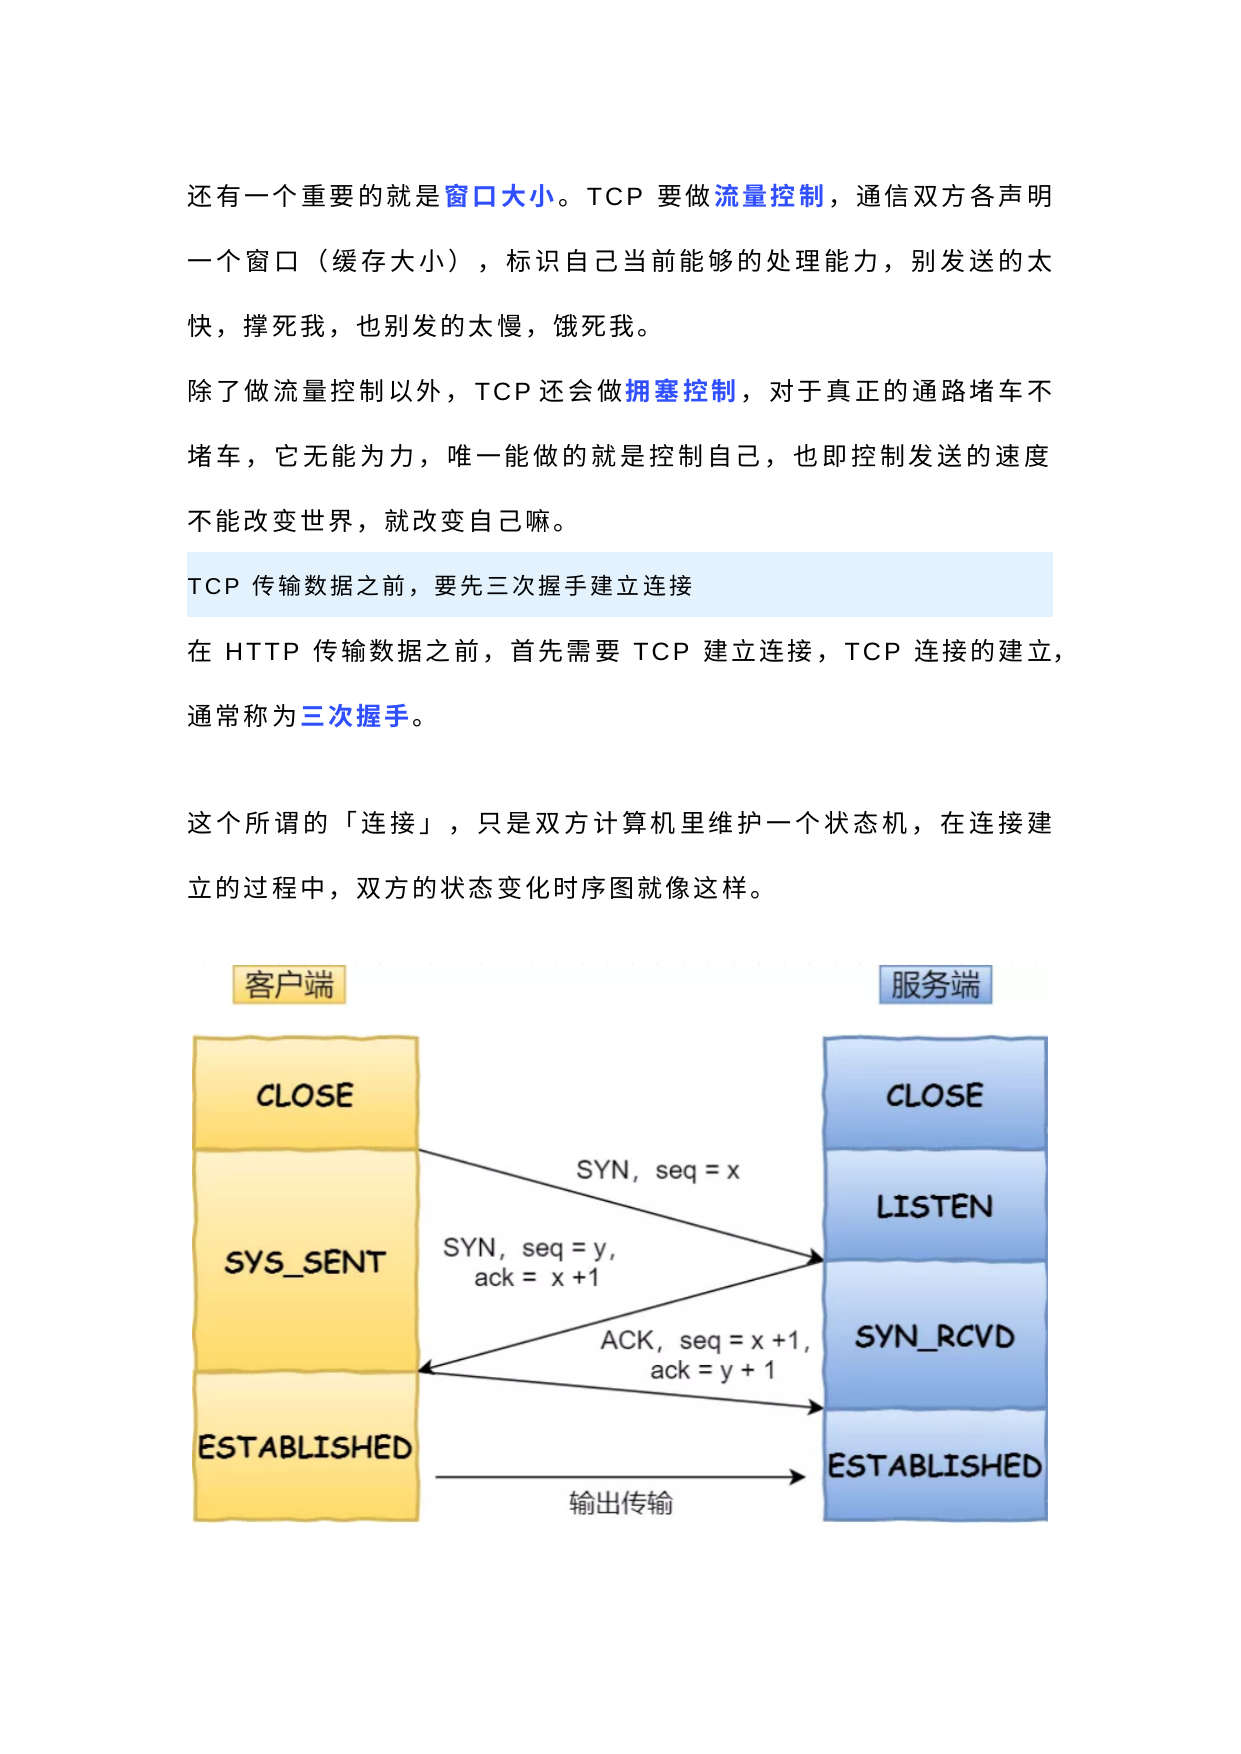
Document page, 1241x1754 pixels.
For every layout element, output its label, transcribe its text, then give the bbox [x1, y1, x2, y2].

text 还有一个重要的就是窗口大小。TCP 要做流量控制，通信双方各声明一个窗口（缓存大小），标识自己当前能够的处理能力，别发送的太快，撑死我，也别发的太慢，饿死我。 [187, 162, 1053, 357]
picture [187, 962, 1053, 1523]
text 这个所谓的「连接」，只是双方计算机里维护一个状态机，在连接建立的过程中，双方的状态变化时序图就像这样。 [187, 789, 1053, 919]
text TCP 传输数据之前，要先三次握手建立连接 [187, 552, 1053, 617]
text 除了做流量控制以外，TCP还会做拥塞控制，对于真正的通路堵车不堵车，它无能为力，唯一能做的就是控制自己，也即控制发送的速度。不能改变世界，就改变自己嘛。 [187, 357, 1053, 552]
text 在 HTTP 传输数据之前，首先需要 TCP 建立连接，TCP 连接的建立，通常称为三次握手。 [187, 617, 1053, 747]
